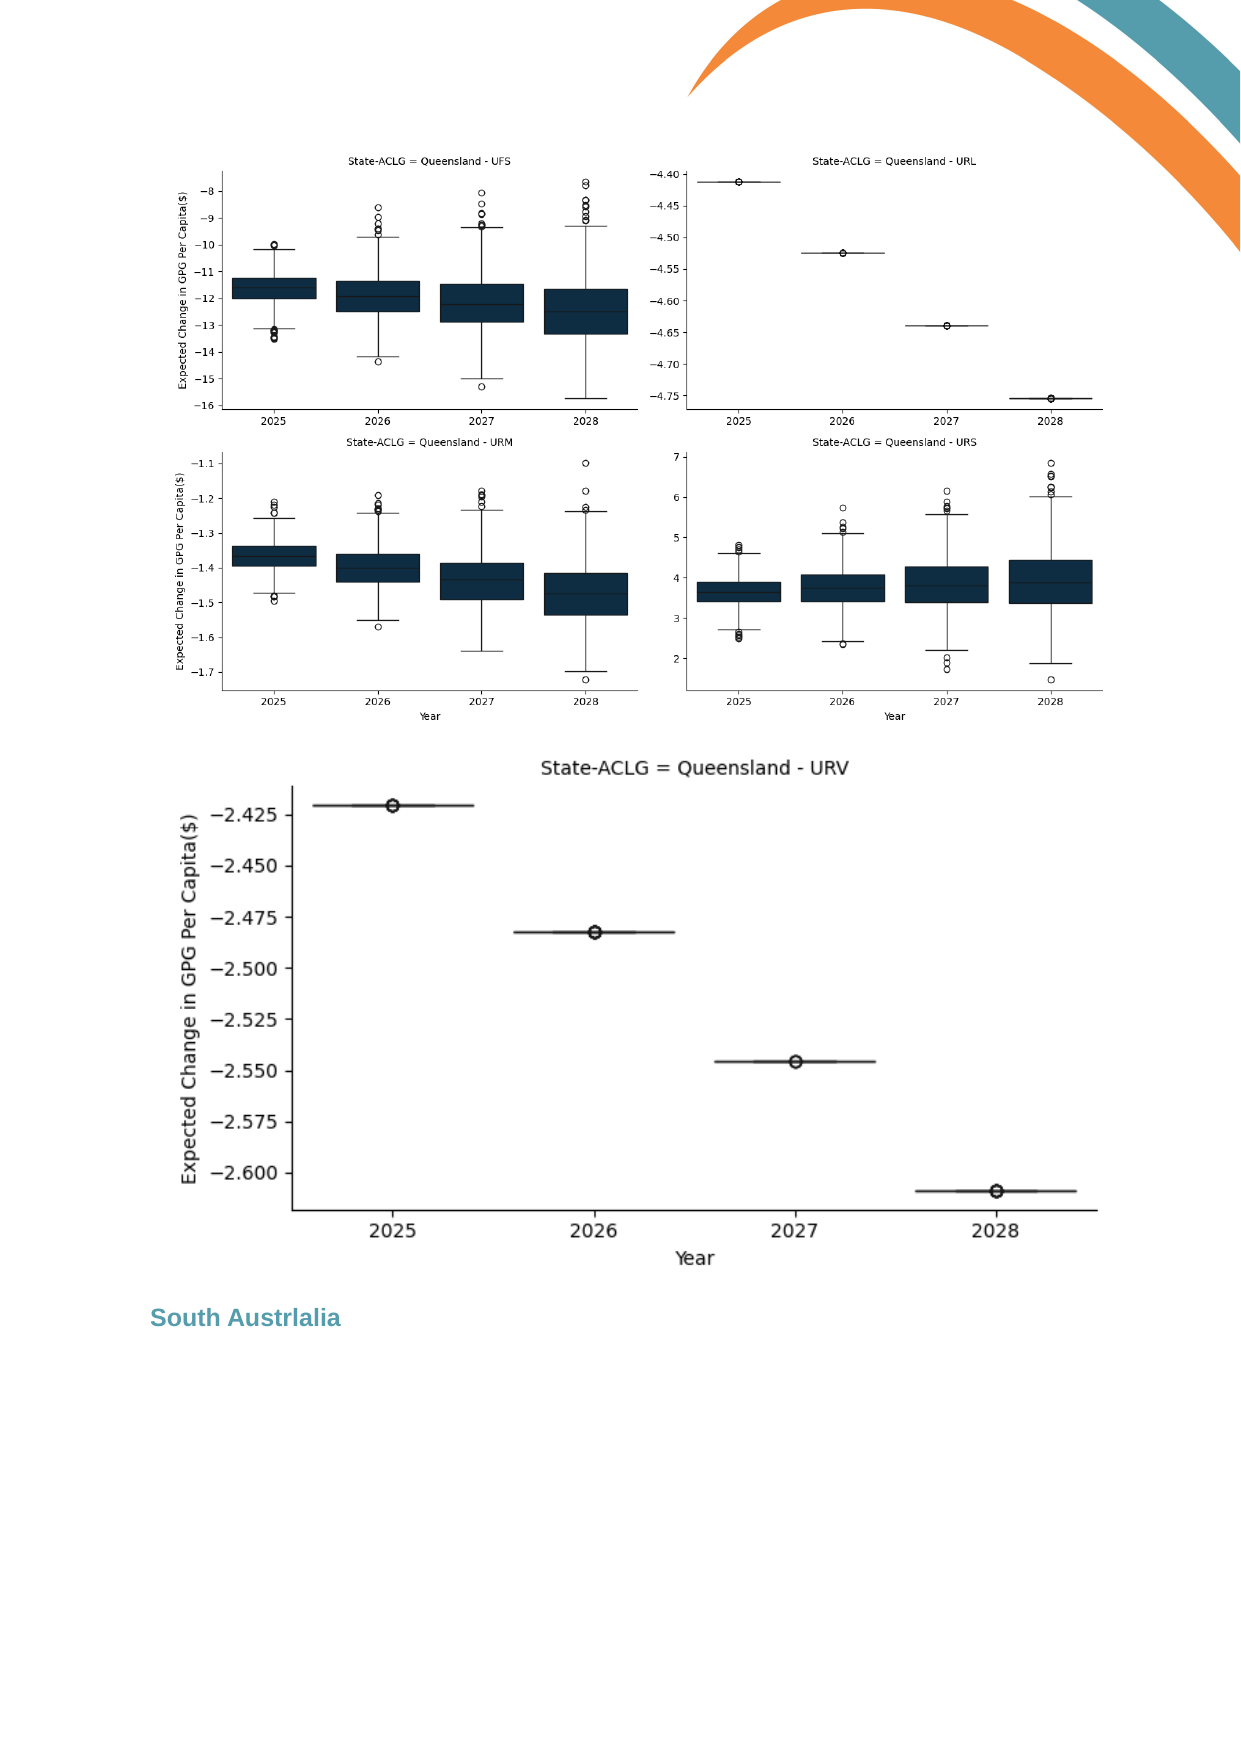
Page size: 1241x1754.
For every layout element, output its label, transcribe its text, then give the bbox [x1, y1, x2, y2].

subtitle South Austrlalia [150, 1303, 1090, 1332]
picture [19, 0, 1241, 729]
picture [168, 746, 1109, 1283]
